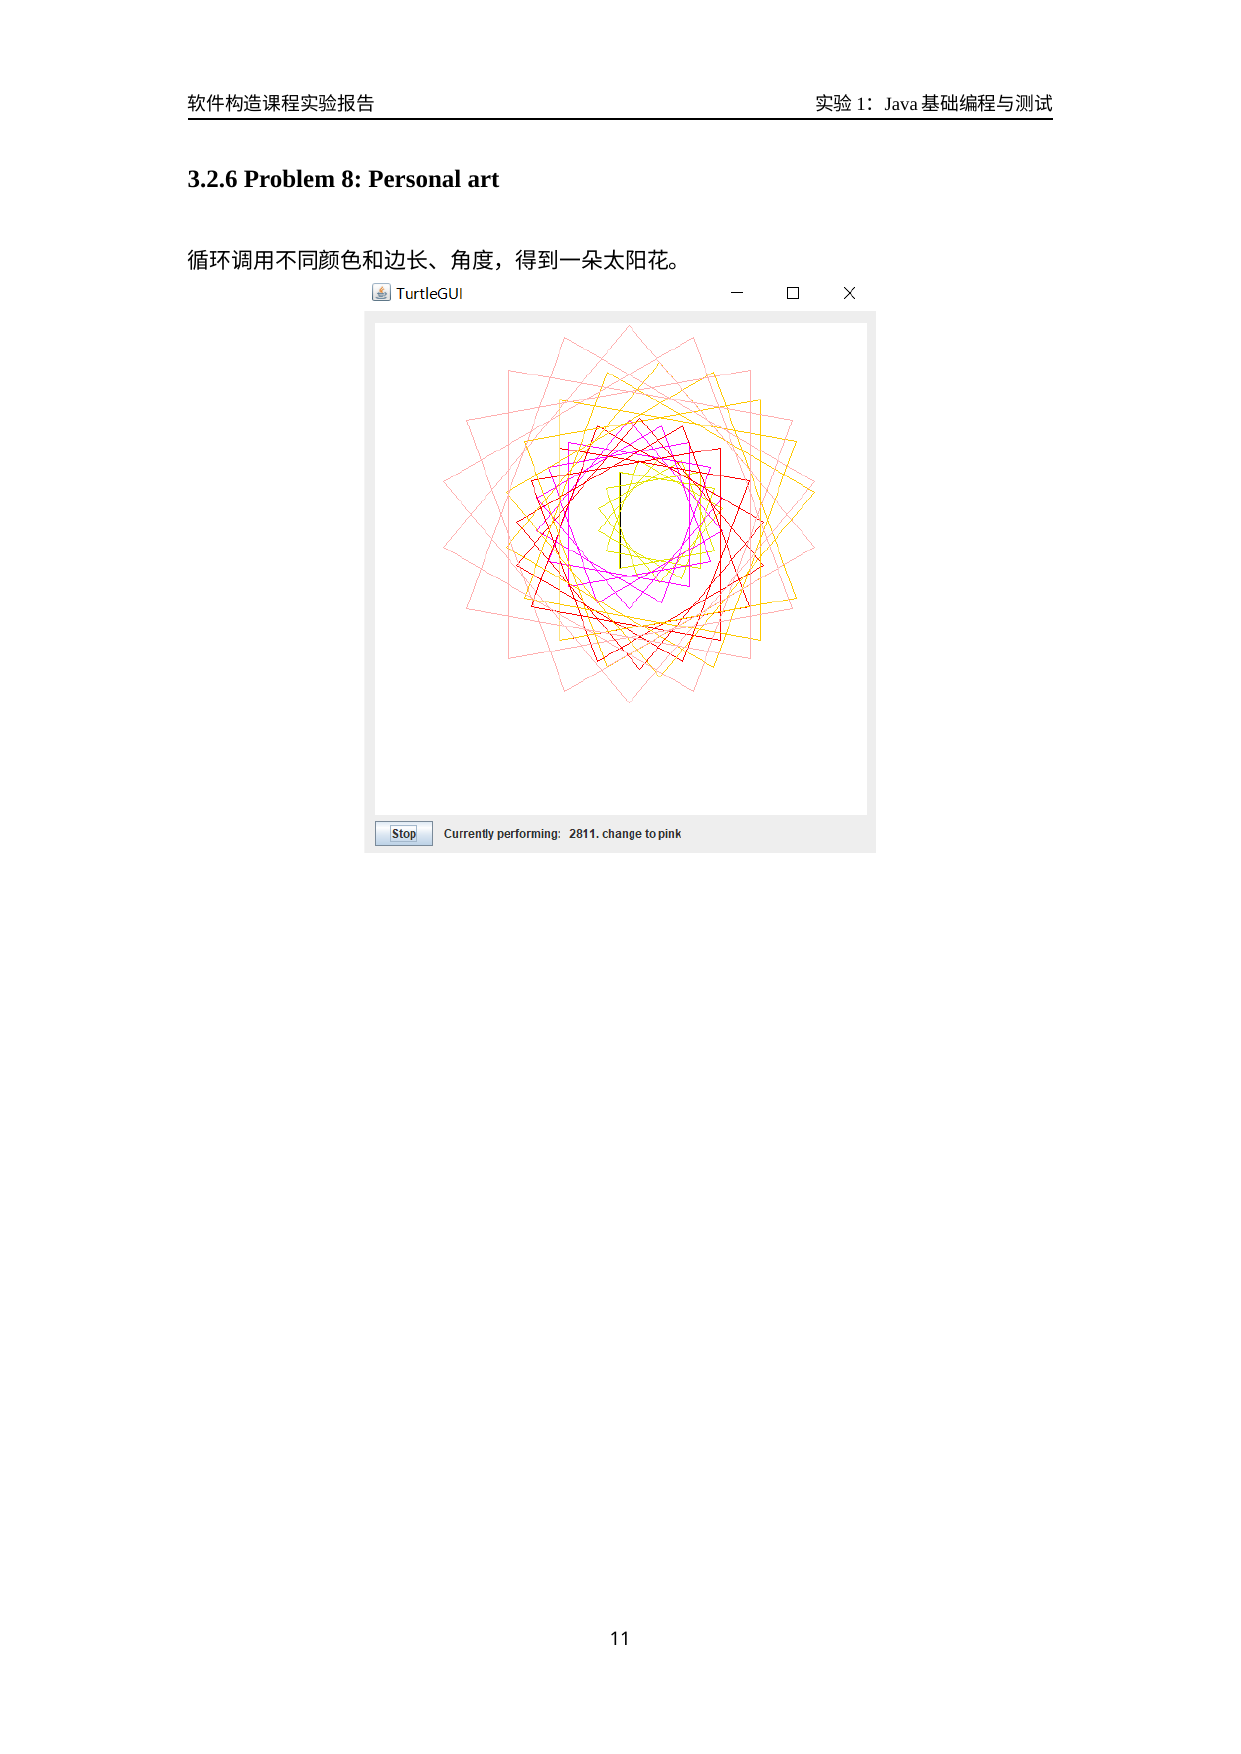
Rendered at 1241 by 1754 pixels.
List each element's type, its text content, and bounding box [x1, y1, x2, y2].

picture [364, 275, 876, 853]
text 循环调用不同颜色和边长、角度，得到一朵太阳花。 [187, 242, 1053, 275]
subtitle Problem 8: Personal art [187, 162, 1053, 194]
